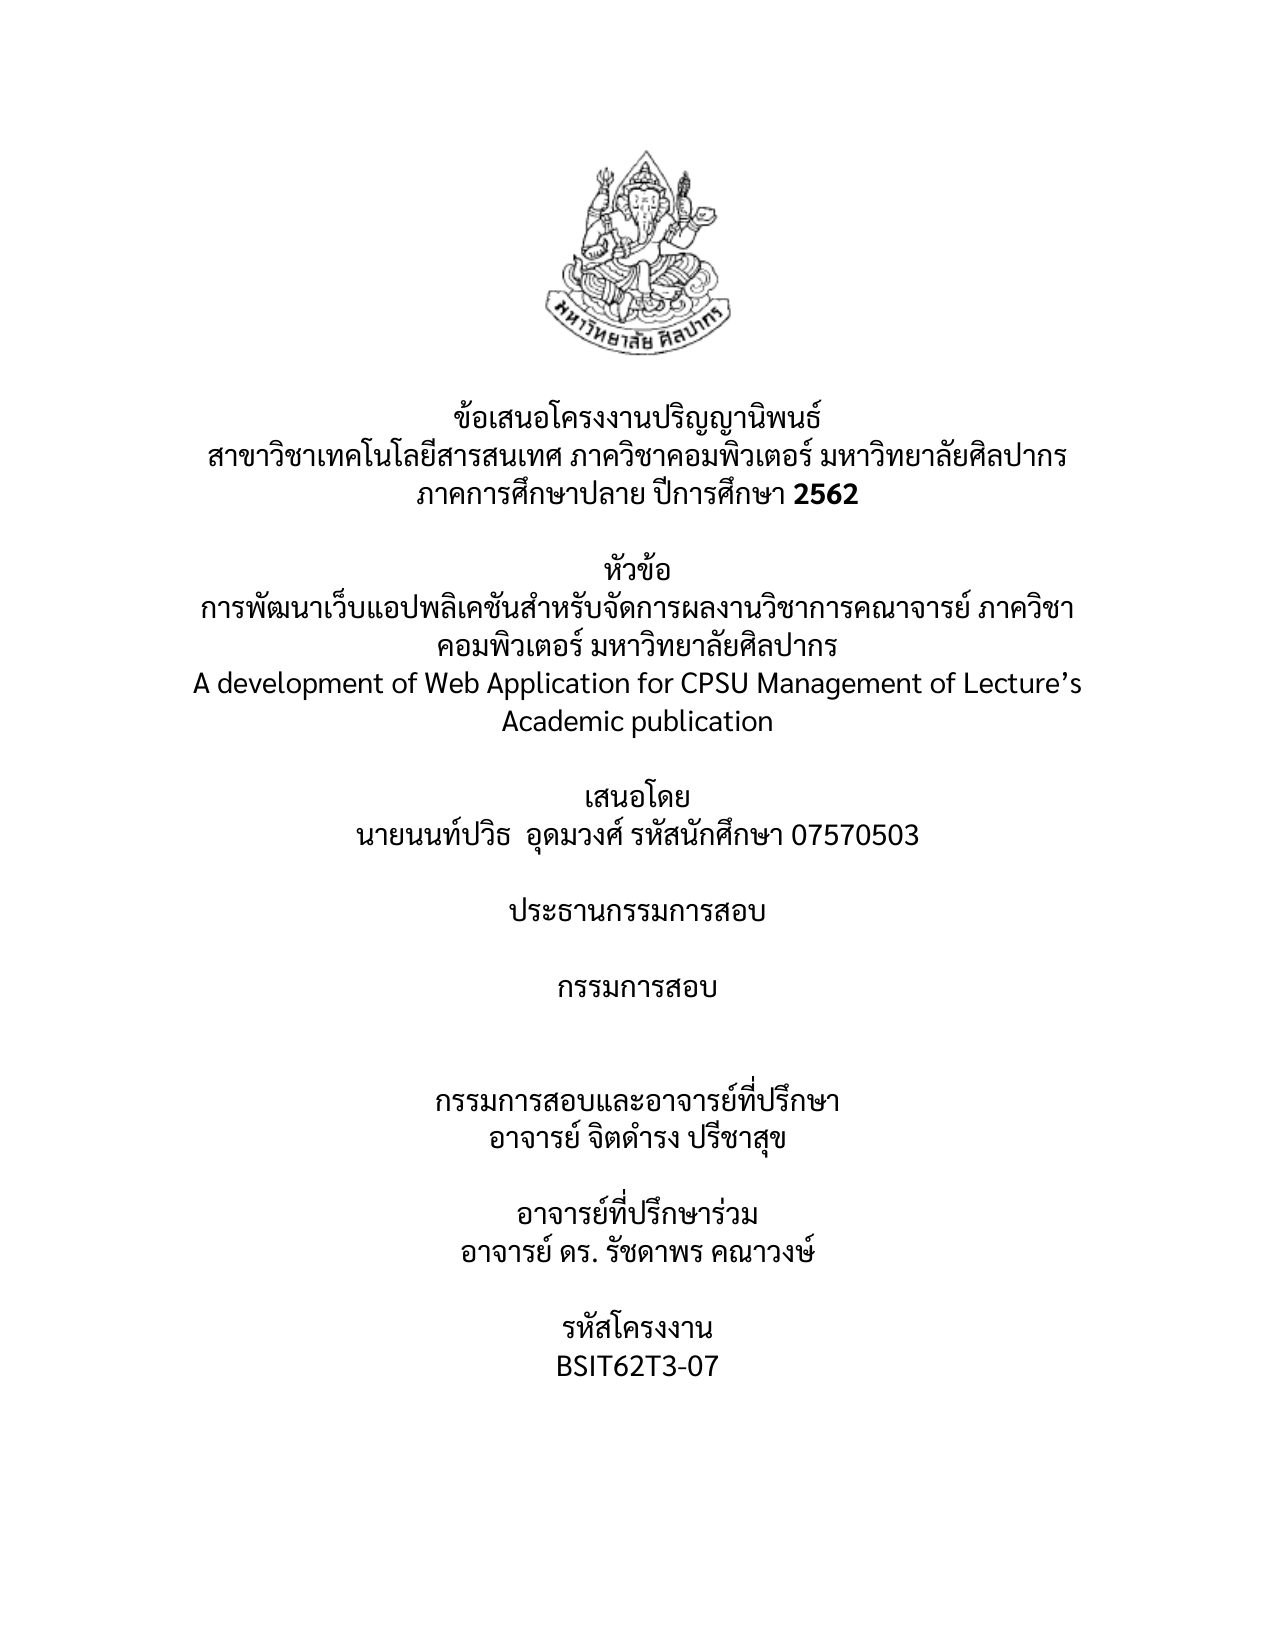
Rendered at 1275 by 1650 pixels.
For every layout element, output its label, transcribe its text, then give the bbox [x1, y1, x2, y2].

text อาจารย์ที่ปรึกษาร่วม [150, 1193, 1125, 1231]
text สาขาวิชาเทคโนโลยีสารสนเทศ ภาควิชาคอมพิวเตอร์ มหาวิทยาลัยศิลปากร [150, 435, 1125, 473]
text ข้อเสนอโครงงานปริญญานิพนธ์ [150, 397, 1125, 435]
text การพัฒนาเว็บแอปพลิเคชันสำหรับจัดการผลงานวิชาการคณาจารย์ ภาควิชาคอมพิวเตอร์ มหาวิทยาลัยศิลปากร [150, 587, 1125, 663]
text อาจารย์ ดร. รัชดาพร คณาวงษ์ [150, 1231, 1125, 1269]
text หัวข้อ [150, 549, 1125, 587]
text ภาคการศึกษาปลาย ปีการศึกษา 2562 [150, 473, 1125, 511]
text ประธานกรรมการสอบ [150, 890, 1125, 928]
text รหัสโครงงาน [150, 1307, 1125, 1345]
picture [541, 150, 734, 360]
text กรรมการสอบ [150, 966, 1125, 1004]
text A development of Web Application for CPSU Management of Lecture’s Academic publication [150, 663, 1125, 738]
text BSIT62T3-07 [150, 1345, 1125, 1383]
text นายนนท์ปวิธ อุดมวงศ์ รหัสนักศึกษา 07570503 [150, 814, 1125, 852]
text กรรมการสอบและอาจารย์ที่ปรึกษา [150, 1080, 1125, 1118]
text อาจารย์ จิตดำรง ปรีชาสุข [150, 1118, 1125, 1156]
text เสนอโดย [150, 776, 1125, 814]
